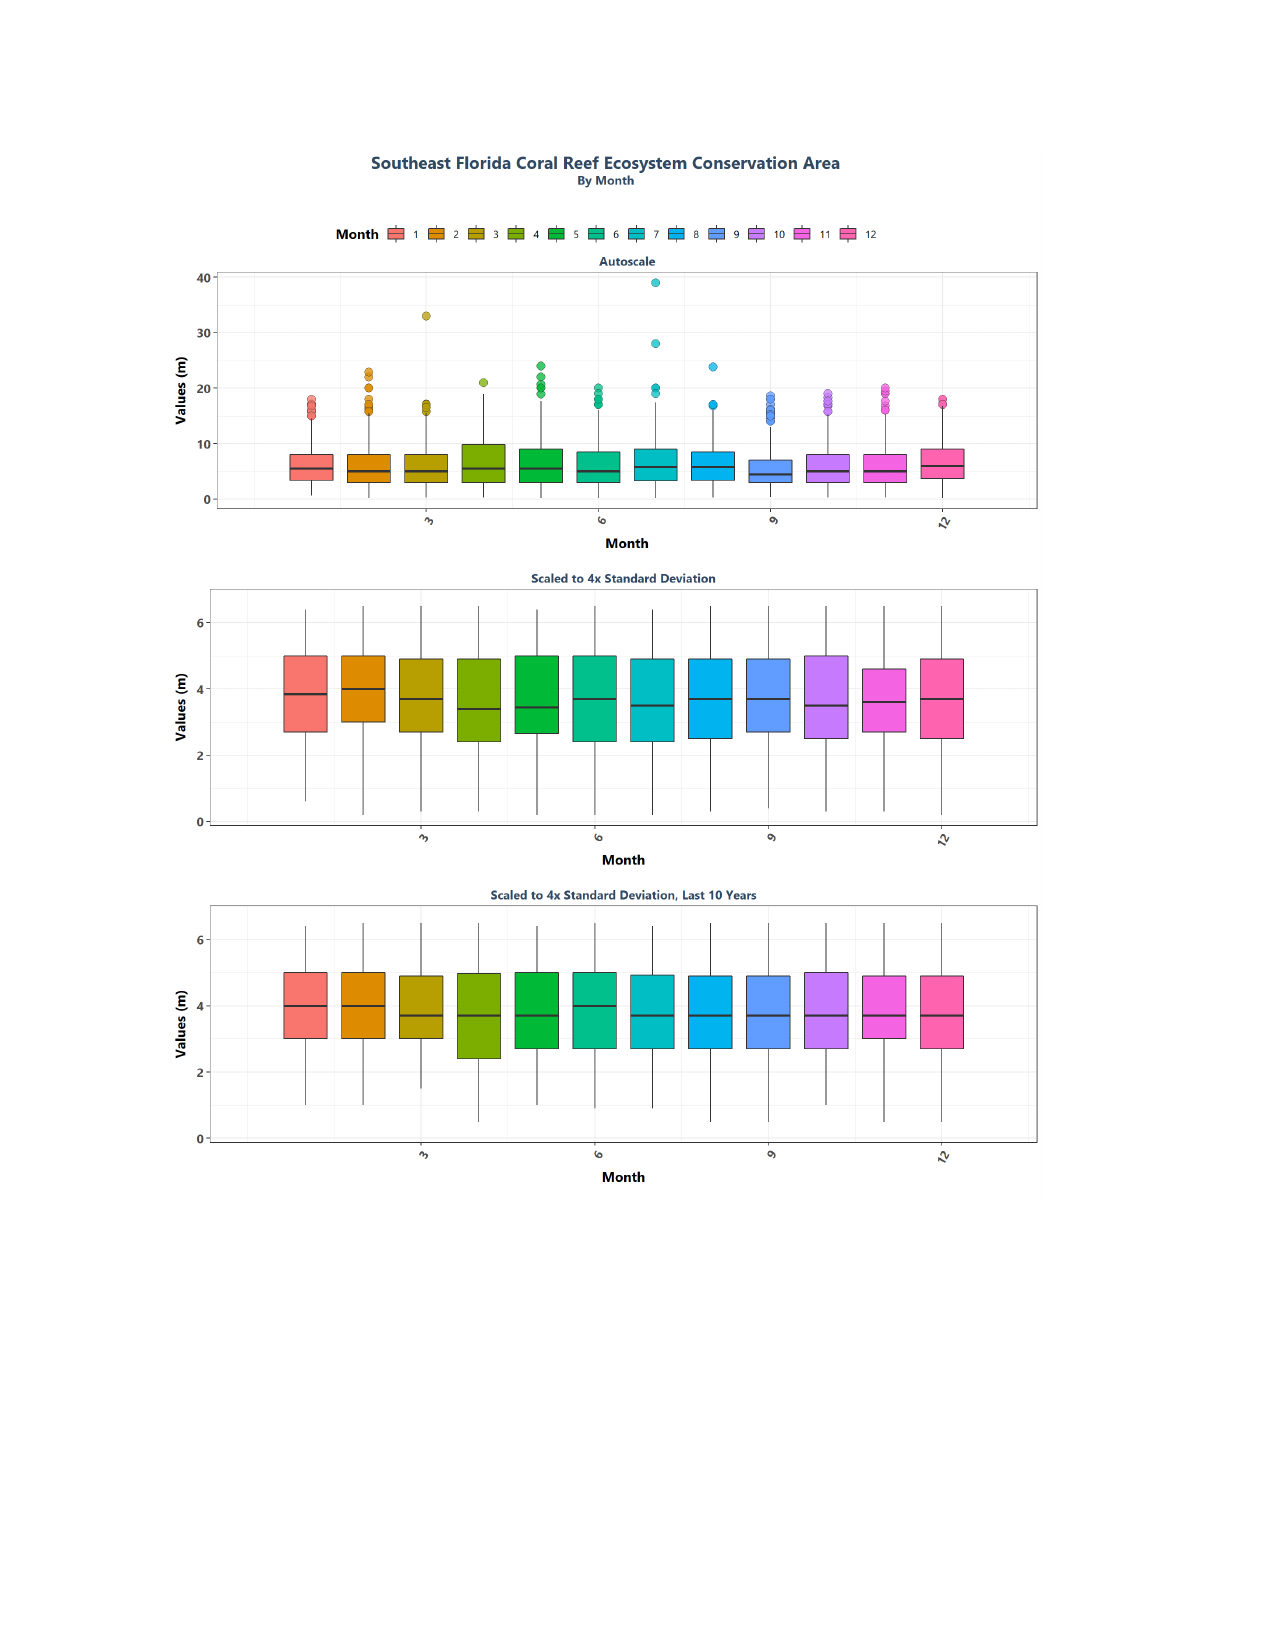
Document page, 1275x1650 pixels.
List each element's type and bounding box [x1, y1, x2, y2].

picture [168, 150, 1044, 1200]
